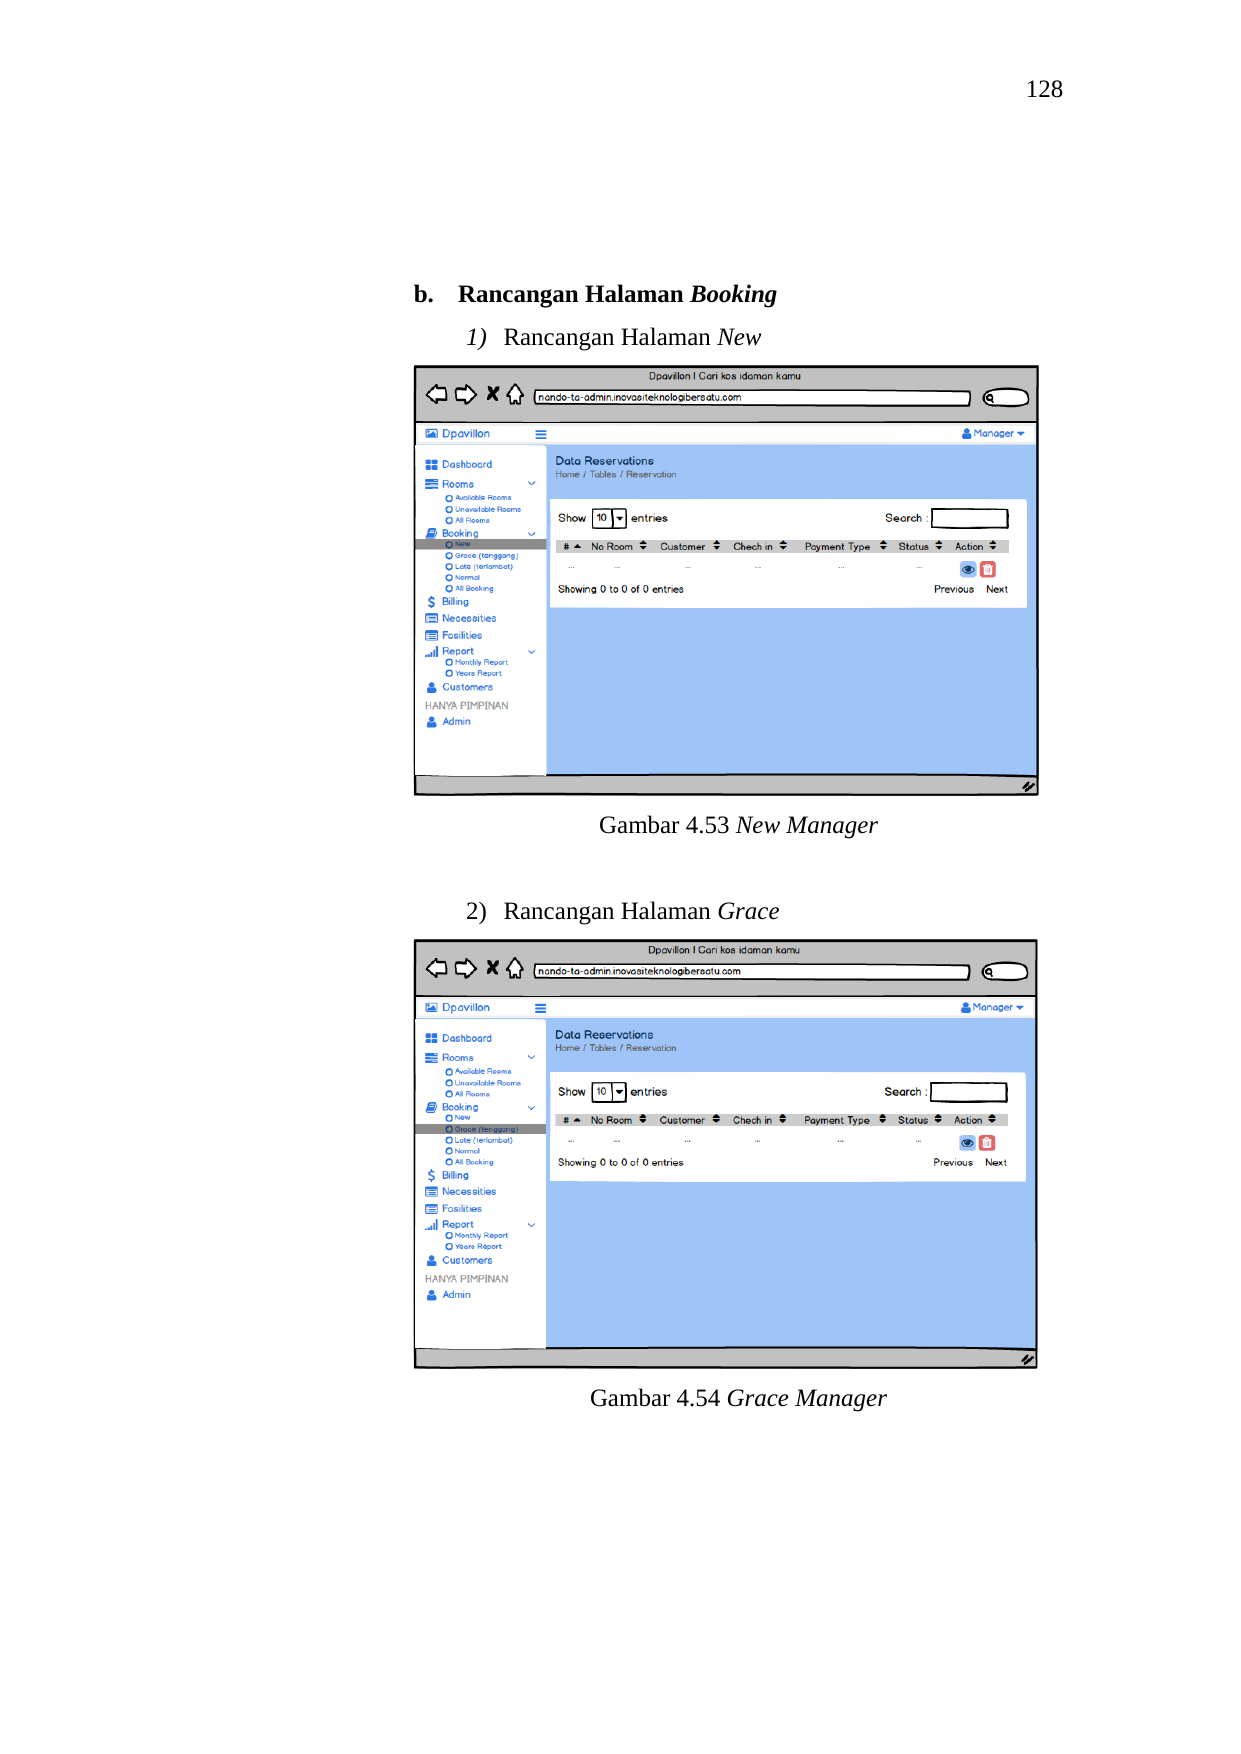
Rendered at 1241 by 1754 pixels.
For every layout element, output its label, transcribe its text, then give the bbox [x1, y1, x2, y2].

text Gambar 4.53 New Manager [413, 810, 1063, 839]
text Gambar 4.54 Grace Manager [413, 1383, 1063, 1412]
list Rancangan Halaman Grace [466, 896, 1063, 925]
list Rancangan Halaman New [466, 322, 1007, 351]
picture [413, 365, 1039, 796]
picture [413, 939, 1038, 1369]
list Rancangan Halaman Booking [413, 279, 1063, 308]
